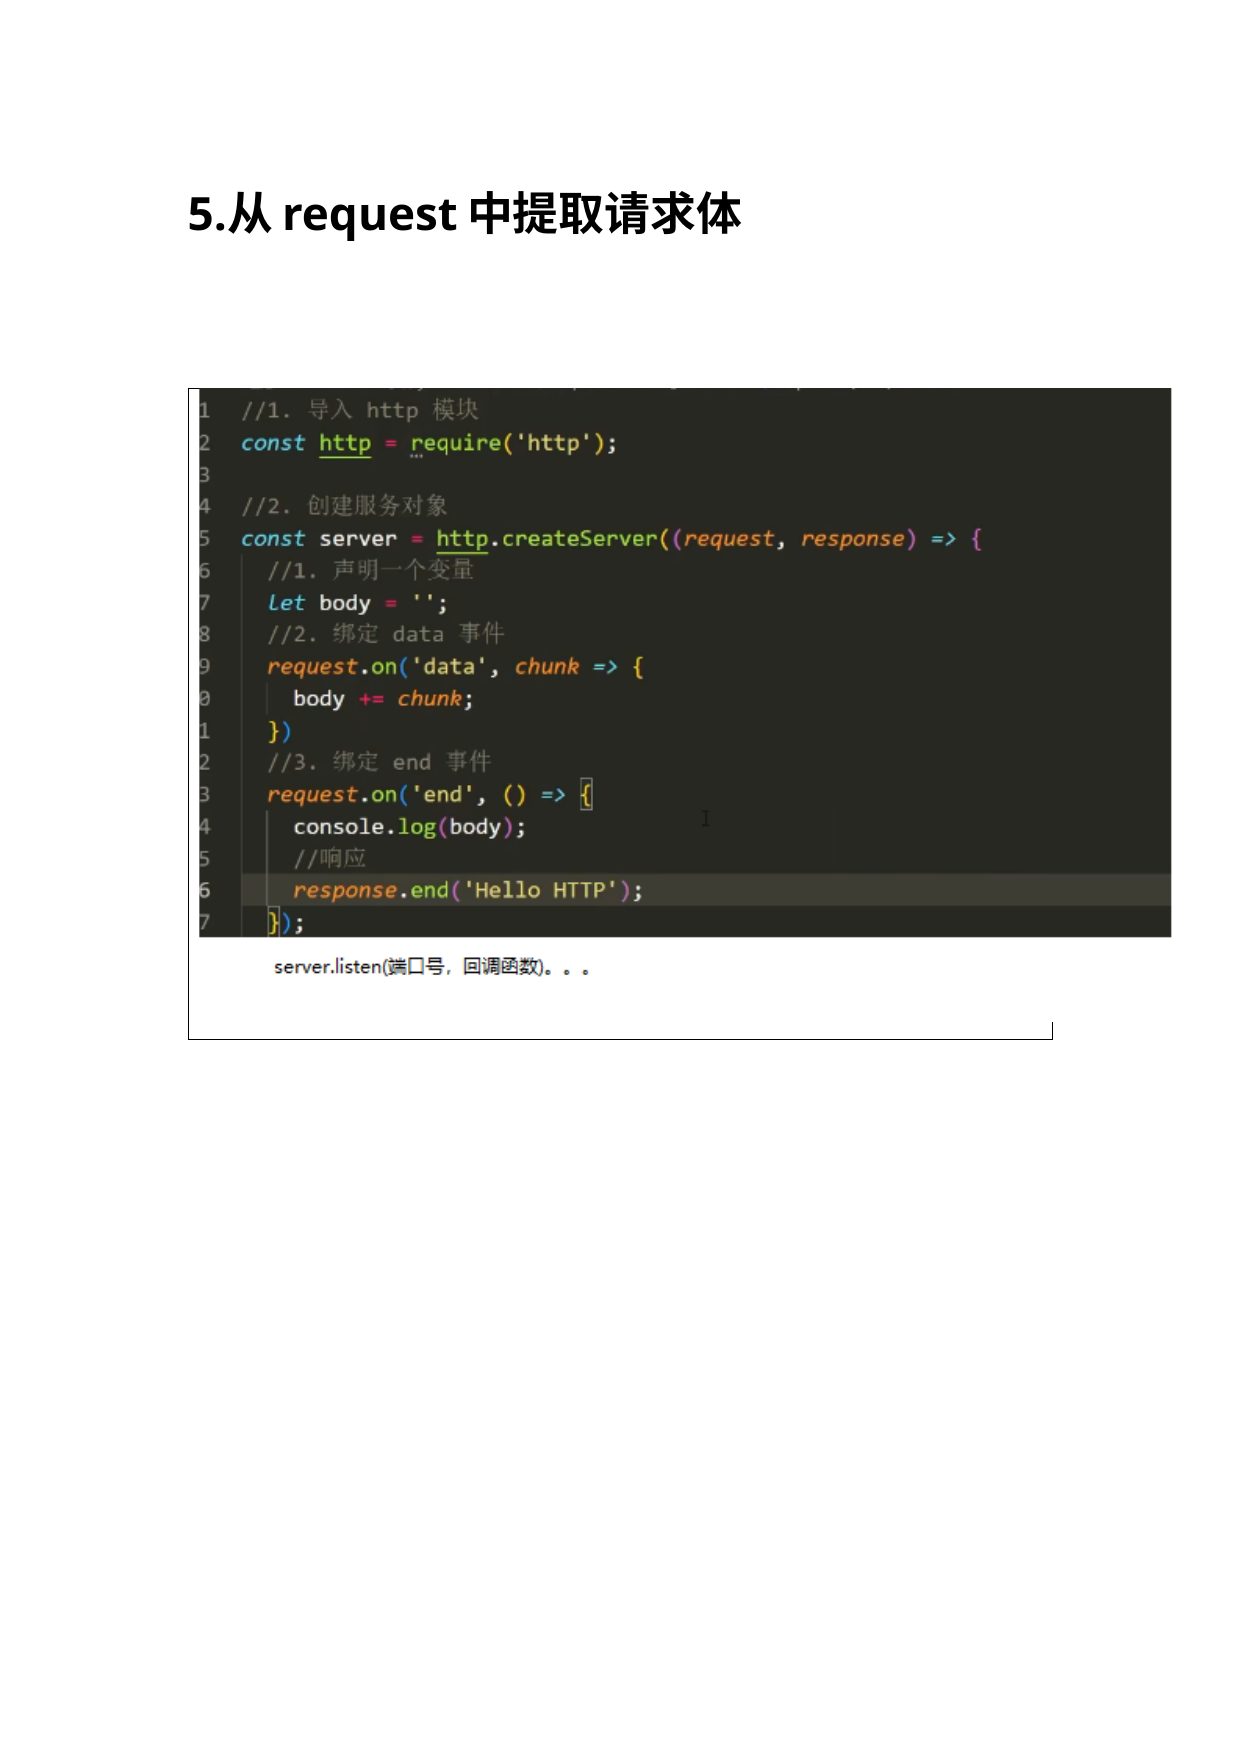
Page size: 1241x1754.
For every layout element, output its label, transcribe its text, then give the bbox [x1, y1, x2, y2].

subtitle 5.从request中提取请求体 [187, 162, 1053, 259]
table_header [189, 389, 1052, 1039]
picture [199, 388, 1241, 1022]
